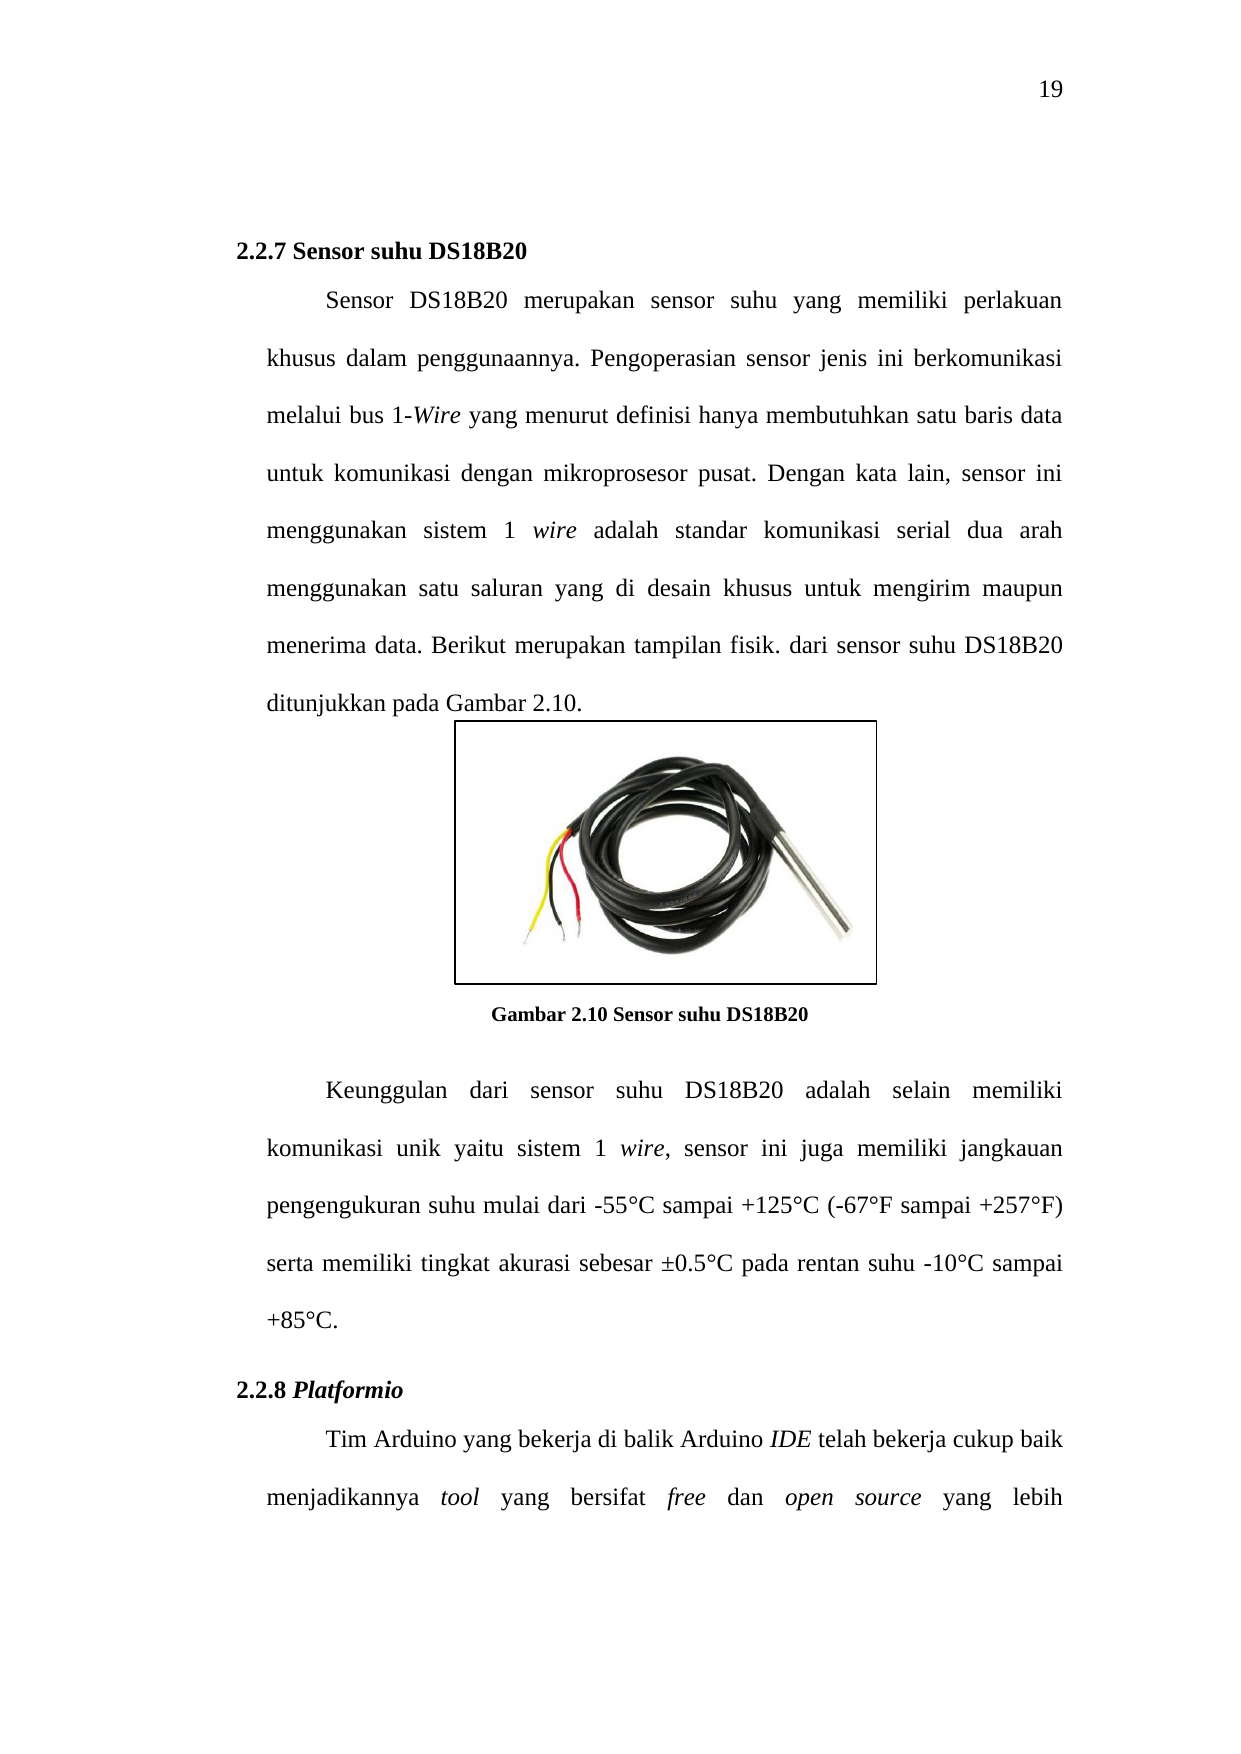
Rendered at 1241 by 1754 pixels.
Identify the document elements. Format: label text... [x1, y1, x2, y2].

subtitle 2.2.8 Platformio [236, 1375, 1063, 1404]
text Sensor DS18B20 merupakan sensor suhu yang memiliki perlakuan khusus dalam penggunaannya. Pengoperasian sensor jenis ini berkomunikasi melalui bus 1-Wire yang menurut definisi hanya membutuhkan satu baris data untuk komunikasi dengan mikroprosesor pusat. Dengan kata lain, sensor ini menggunakan sistem 1 wire adalah standar komunikasi serial dua arah menggunakan satu saluran yang di desain khusus untuk mengirim maupun menerima data. Berikut merupakan tampilan fisik. dari sensor suhu DS18B20 ditunjukkan pada Gambar 2.10. [266, 286, 1063, 717]
text Keunggulan dari sensor suhu DS18B20 adalah selain memiliki komunikasi unik yaitu sistem 1 wire, sensor ini juga memiliki jangkauan pengengukuran suhu mulai dari -55°C sampai +125°C (-67°F sampai +257°F) serta memiliki tingkat akurasi sebesar ±0.5°C pada rentan suhu -10°C sampai +85°C. [266, 1075, 1063, 1334]
subtitle Gambar 2.10 Sensor suhu DS18B20 [236, 1002, 1063, 1026]
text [266, 1424, 1063, 1511]
subtitle 2.2.7 Sensor suhu DS18B20 [236, 236, 1063, 265]
